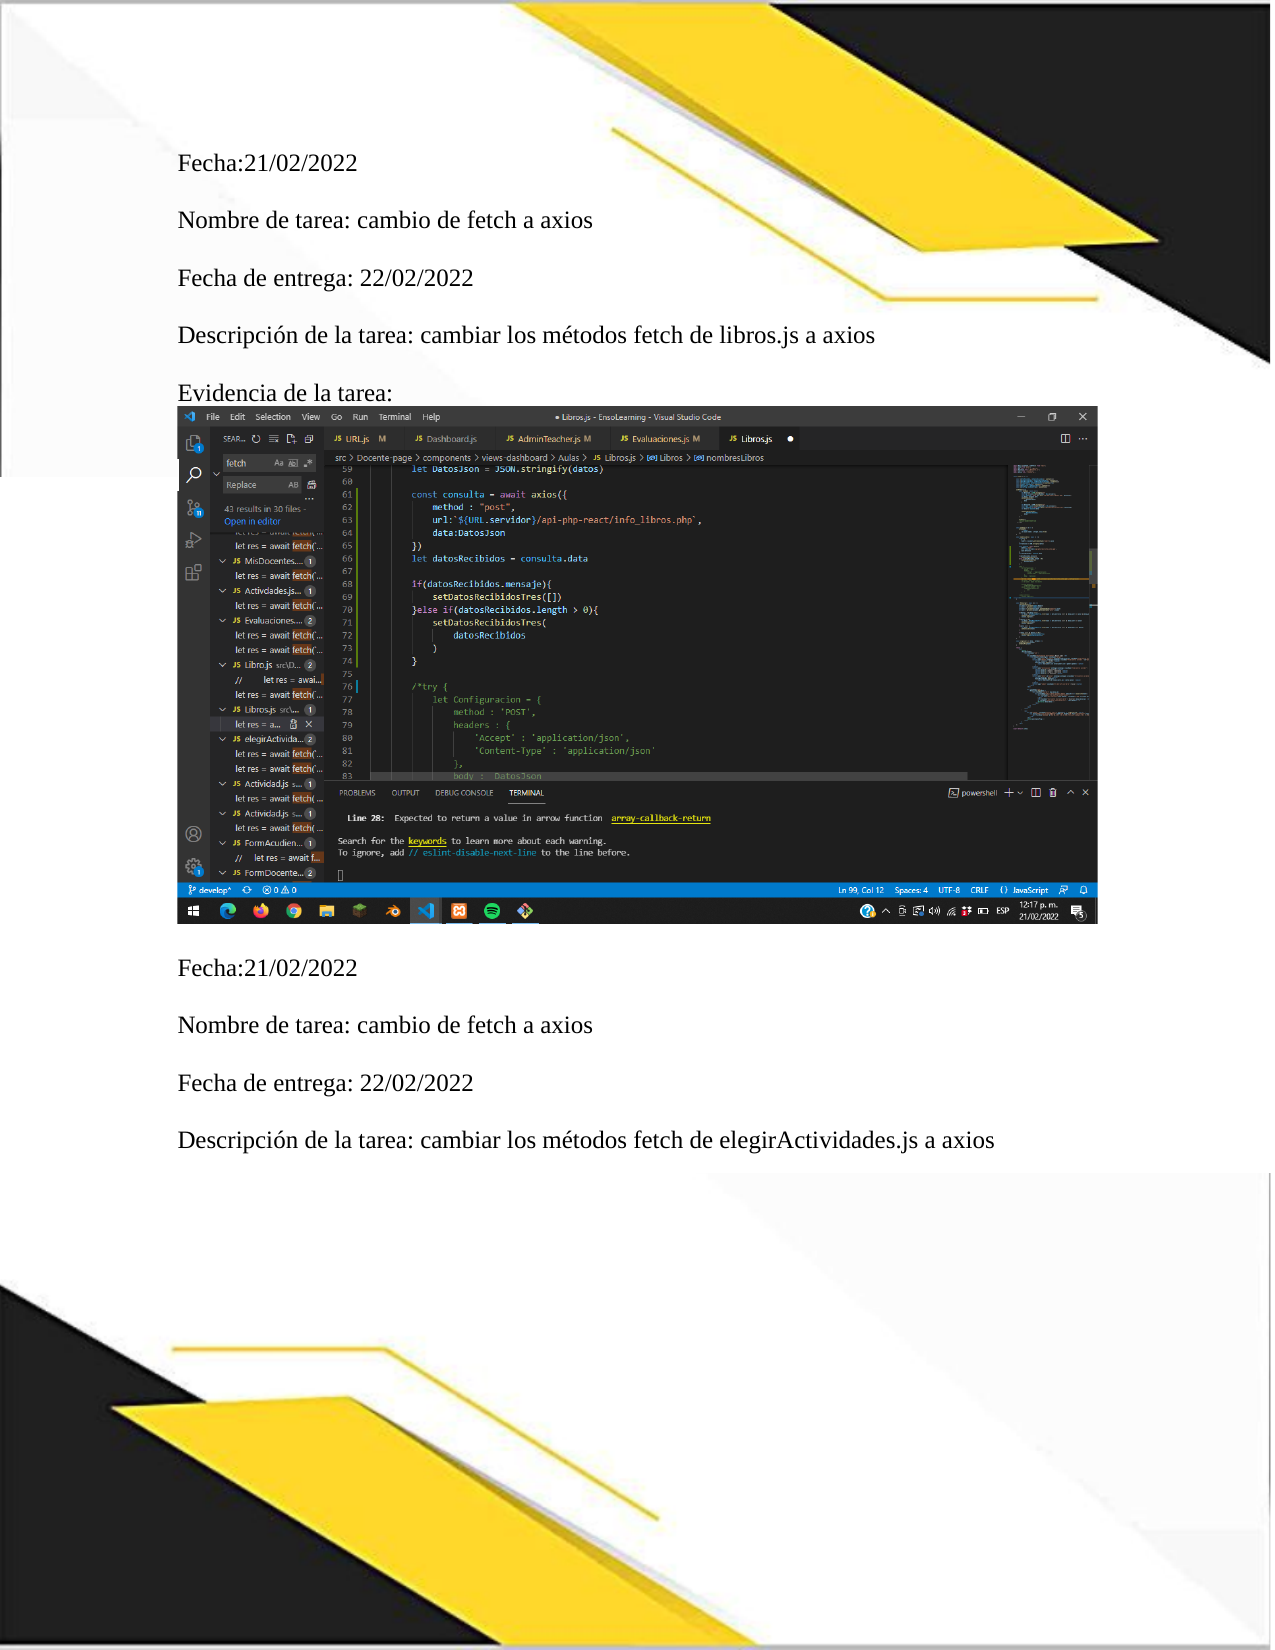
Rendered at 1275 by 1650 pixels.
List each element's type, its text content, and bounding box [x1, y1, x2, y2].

text Descripción de la tarea: cambiar los métodos fetch de libros.js a axios [177, 320, 1098, 349]
text Nombre de tarea: cambio de fetch a axios [177, 1010, 1098, 1039]
picture [0, 0, 1271, 924]
text Fecha:21/02/2022 [177, 953, 1098, 982]
text Fecha de entrega: 22/02/2022 [177, 1068, 1098, 1097]
text Fecha de entrega: 22/02/2022 [177, 263, 1098, 291]
text Fecha:21/02/2022 [177, 148, 1098, 176]
text Nombre de tarea: cambio de fetch a axios [177, 205, 1098, 234]
picture [0, 1173, 1271, 1650]
text Descripción de la tarea: cambiar los métodos fetch de elegirActividades.js a axios [177, 1125, 1098, 1154]
text Evidencia de la tarea: [177, 378, 1098, 406]
